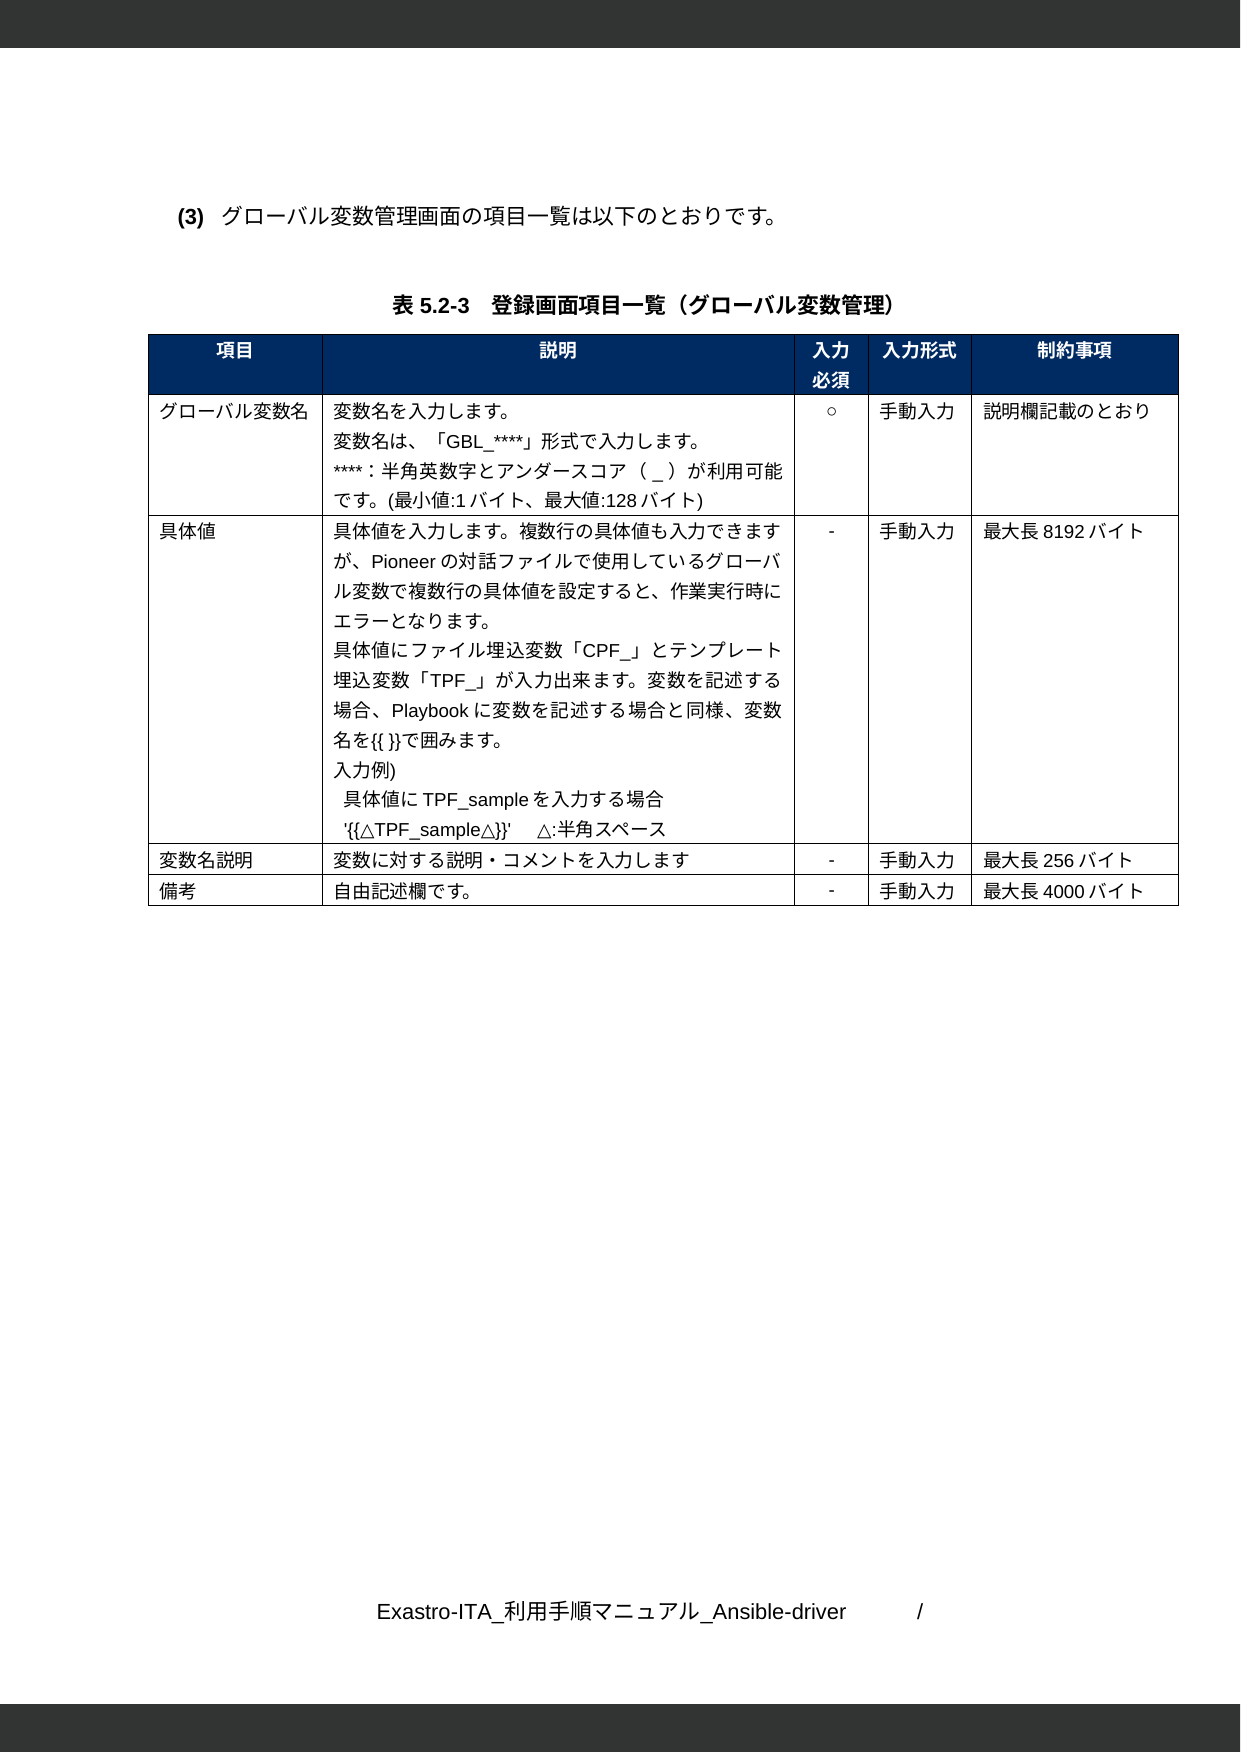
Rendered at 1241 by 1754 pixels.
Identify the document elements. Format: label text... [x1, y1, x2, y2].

text 表 5.2-3 登録画面項目一覧（グローバル変数管理） [148, 274, 1152, 334]
table_cell 変数に対する説明・コメントを入力します [323, 844, 794, 874]
table_cell 手動入力 [869, 844, 971, 874]
table_cell グローバル変数名 [149, 395, 322, 514]
table_cell 自由記述欄です。 [323, 875, 794, 905]
table_cell 最大長8192バイト [972, 516, 1178, 843]
picture [0, 0, 1241, 48]
table_header 入力 必須 [795, 335, 868, 394]
list グローバル変数管理画面の項目一覧は以下のとおりです。 [177, 185, 1152, 244]
table_cell ○ [795, 395, 868, 514]
table_header 入力形式 [869, 335, 971, 394]
table_cell 変数名説明 [149, 844, 322, 874]
table_cell - [795, 516, 868, 843]
table_header 制約事項 [972, 335, 1178, 394]
table_cell 手動入力 [869, 875, 971, 905]
table_cell 備考 [149, 875, 322, 905]
table_cell 手動入力 [869, 395, 971, 514]
table_cell - [795, 844, 868, 874]
table_header 項目 [149, 335, 322, 394]
table_cell 最大長4000バイト [972, 875, 1178, 905]
table_cell 具体値 [149, 516, 322, 843]
table_cell - [795, 875, 868, 905]
table_cell 最大長256バイト [972, 844, 1178, 874]
table_cell 変数名を入力します。 変数名は、「GBL_****」形式で入力します。 ****：半角英数字とアンダースコア（ _ ）が利用可能です。(最小値:1バイト、最大値:128バイト) [323, 395, 794, 514]
table_cell 具体値を入力します。複数行の具体値も入力できますが、Pioneerの対話ファイルで使用しているグローバル変数で複数行の具体値を設定すると、作業実行時にエラーとなります。 具体値にファイル埋込変数「CPF_」とテンプレート埋込変数「TPF_」が入力出来ます。変数を記述する場合、Playbookに変数を記述する場合と同様、変数名を{{ }}で囲みます。 入力例) 具体値にTPF_sampleを入力する場合 '{{△TPF_sample△}}' △:半角スペース [323, 516, 794, 843]
table_cell 手動入力 [869, 516, 971, 843]
table_header 説明 [323, 335, 794, 394]
table_cell 説明欄記載のとおり [972, 395, 1178, 514]
picture [0, 1704, 1241, 1752]
